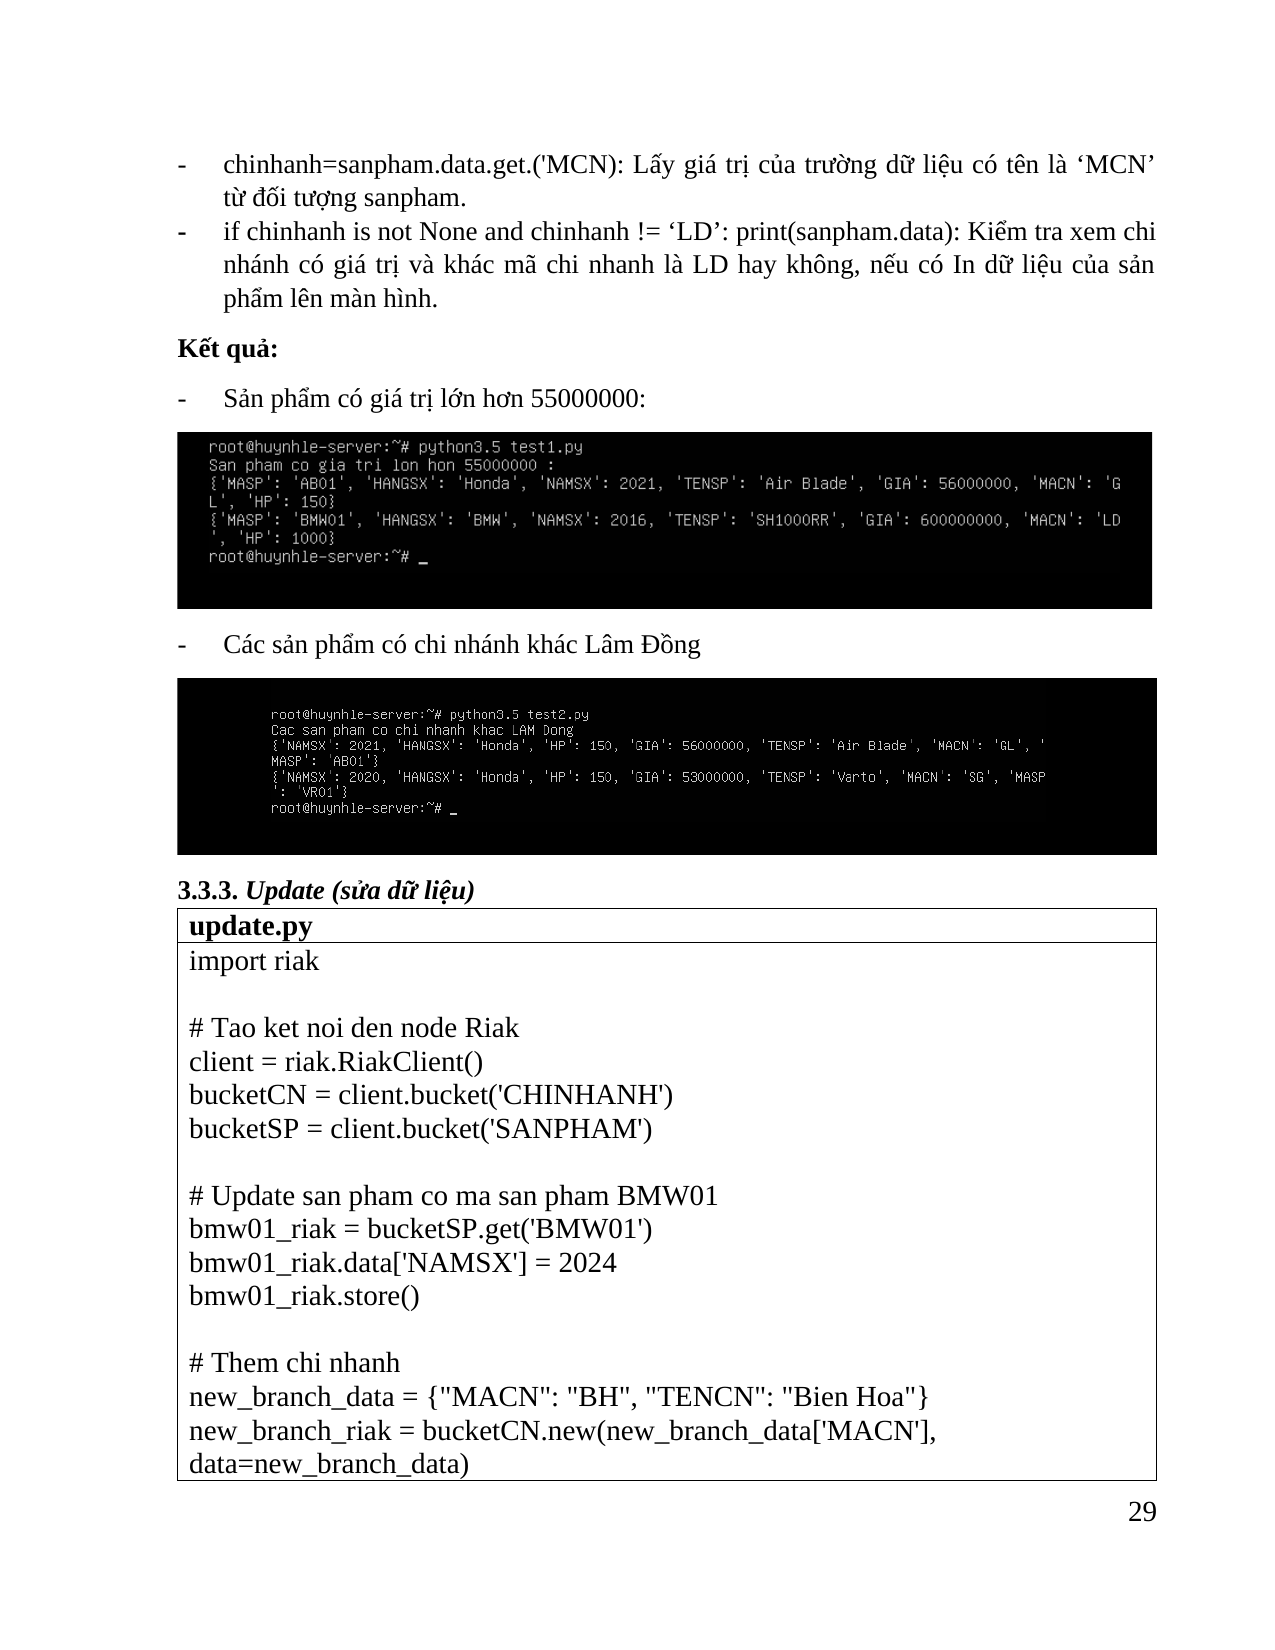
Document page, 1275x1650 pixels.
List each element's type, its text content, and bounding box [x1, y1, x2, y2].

list if chinhanh is not None and chinhanh != ‘LD’: print(sanpham.data): Kiểm tra xem chi nhánh có giá trị và khác mã chi nhanh là LD hay không, nếu có In dữ liệu của sản phẩm lên màn hình. [177, 215, 1157, 313]
table_header update.py [178, 909, 1156, 942]
picture [177, 432, 1153, 609]
picture [177, 678, 1157, 855]
list Các sản phẩm có chi nhánh khác Lâm Đồng [177, 628, 1157, 659]
subtitle Update (sửa dữ liệu) [177, 874, 1157, 905]
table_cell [178, 943, 1156, 1480]
list chinhanh=sanpham.data.get.('MCN): Lấy giá trị của trường dữ liệu có tên là ‘MCN’ từ đối tượng sanpham. [177, 148, 1157, 212]
text Kết quả: [177, 332, 1157, 363]
list Sản phẩm có giá trị lớn hơn 55000000: [177, 382, 1157, 413]
